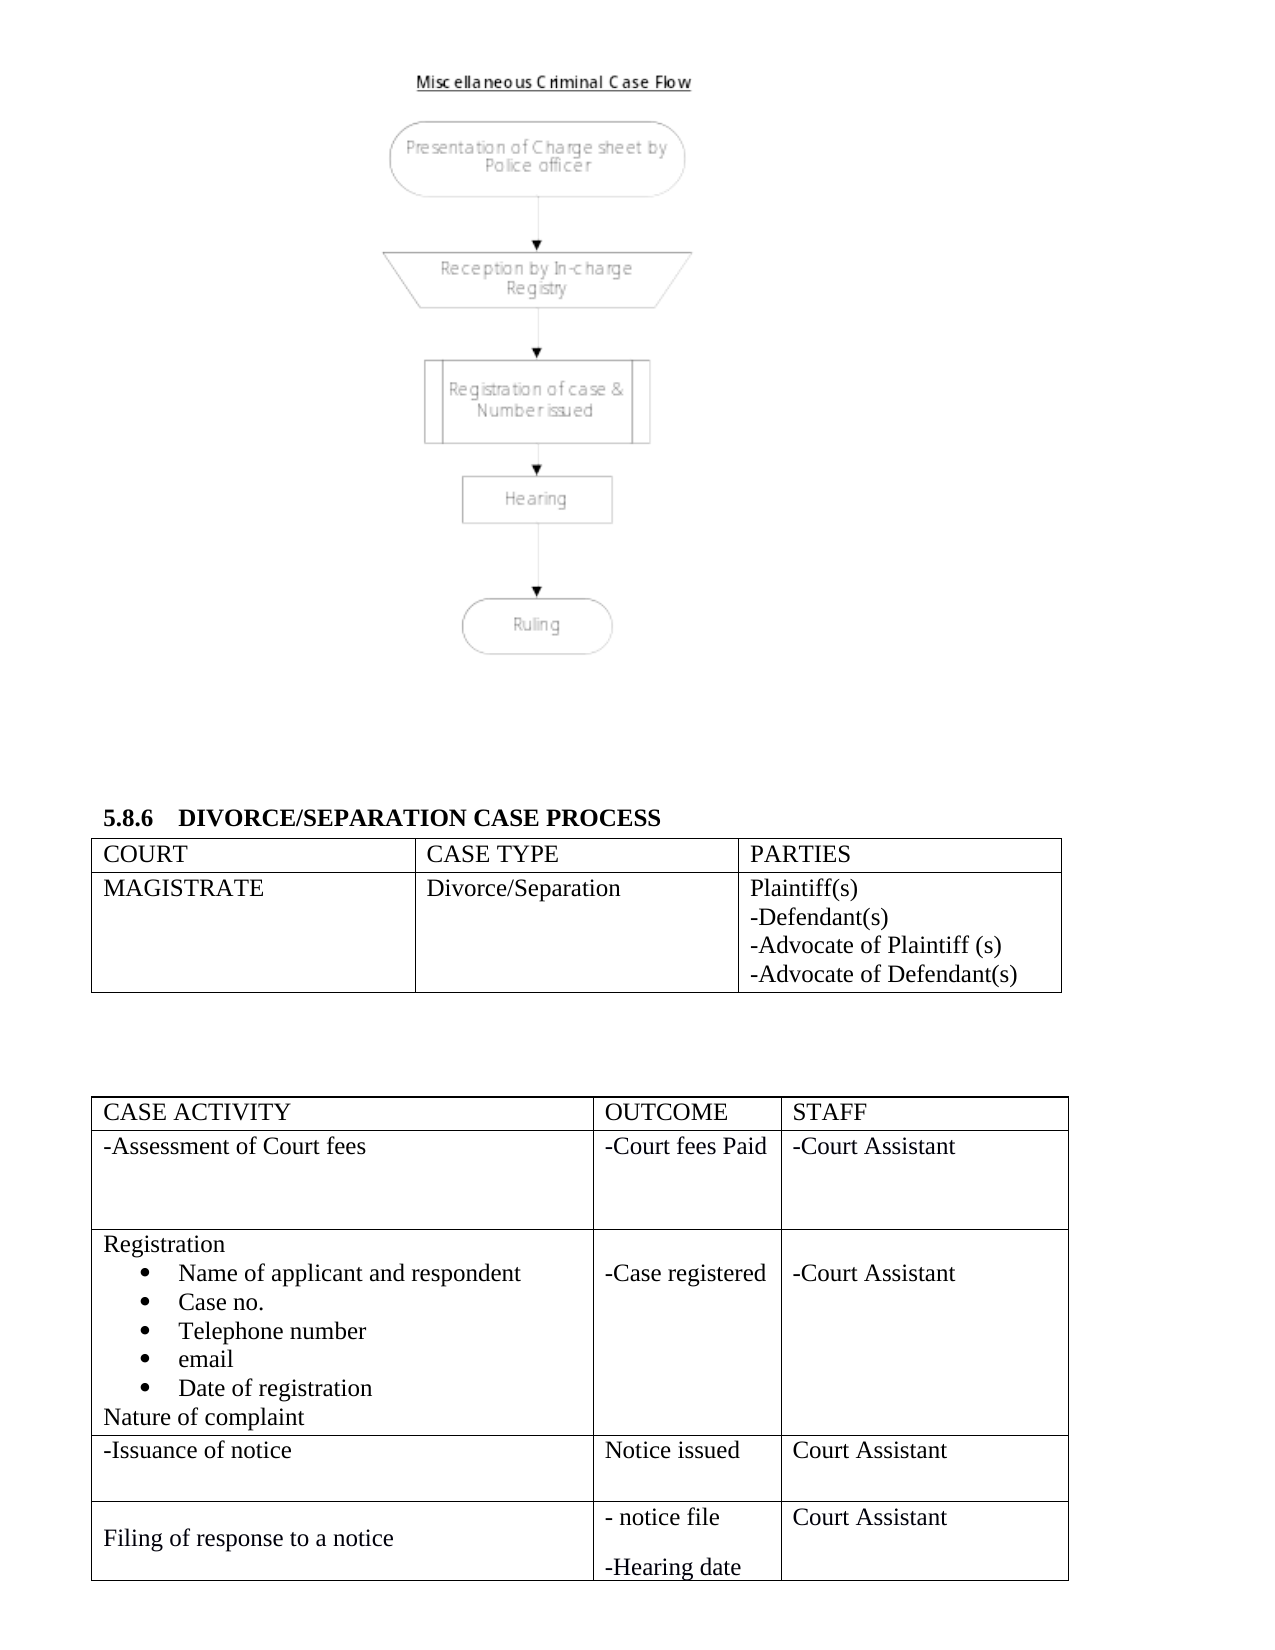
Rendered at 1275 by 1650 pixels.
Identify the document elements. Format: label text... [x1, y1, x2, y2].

table_header CASE ACTIVITY [92, 1098, 593, 1130]
table_cell Divorce/Separation [416, 873, 738, 992]
table_cell Plaintiff(s) -Defendant(s) -Advocate of Plaintiff (s) -Advocate of Defendant(s) [739, 873, 1061, 992]
table_header PARTIES [739, 839, 1061, 872]
table_cell -Court Assistant [782, 1131, 1068, 1228]
table_cell -Court fees Paid [594, 1131, 781, 1228]
table_cell -Court Assistant [782, 1230, 1068, 1434]
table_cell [92, 1502, 593, 1580]
table_cell Notice issued [594, 1436, 781, 1501]
table_header CASE TYPE [416, 839, 738, 872]
table_header OUTCOME [594, 1098, 781, 1130]
table_cell -Issuance of notice [92, 1436, 593, 1501]
table_cell Court Assistant [782, 1436, 1068, 1501]
table_cell MAGISTRATE [92, 873, 415, 992]
table_cell -Assessment of Court fees [92, 1131, 593, 1228]
table_cell Court Assistant [782, 1502, 1068, 1580]
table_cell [594, 1502, 781, 1580]
table_cell -Case registered [594, 1230, 781, 1434]
table_header STAFF [782, 1098, 1068, 1130]
subtitle DIVORCE/SEPARATION CASE PROCESS [103, 803, 1191, 832]
table_header COURT [92, 839, 415, 872]
table_cell Registration Name of applicant and respondent Case no. Telephone number email Date of registration Nature of complaint [92, 1230, 593, 1434]
